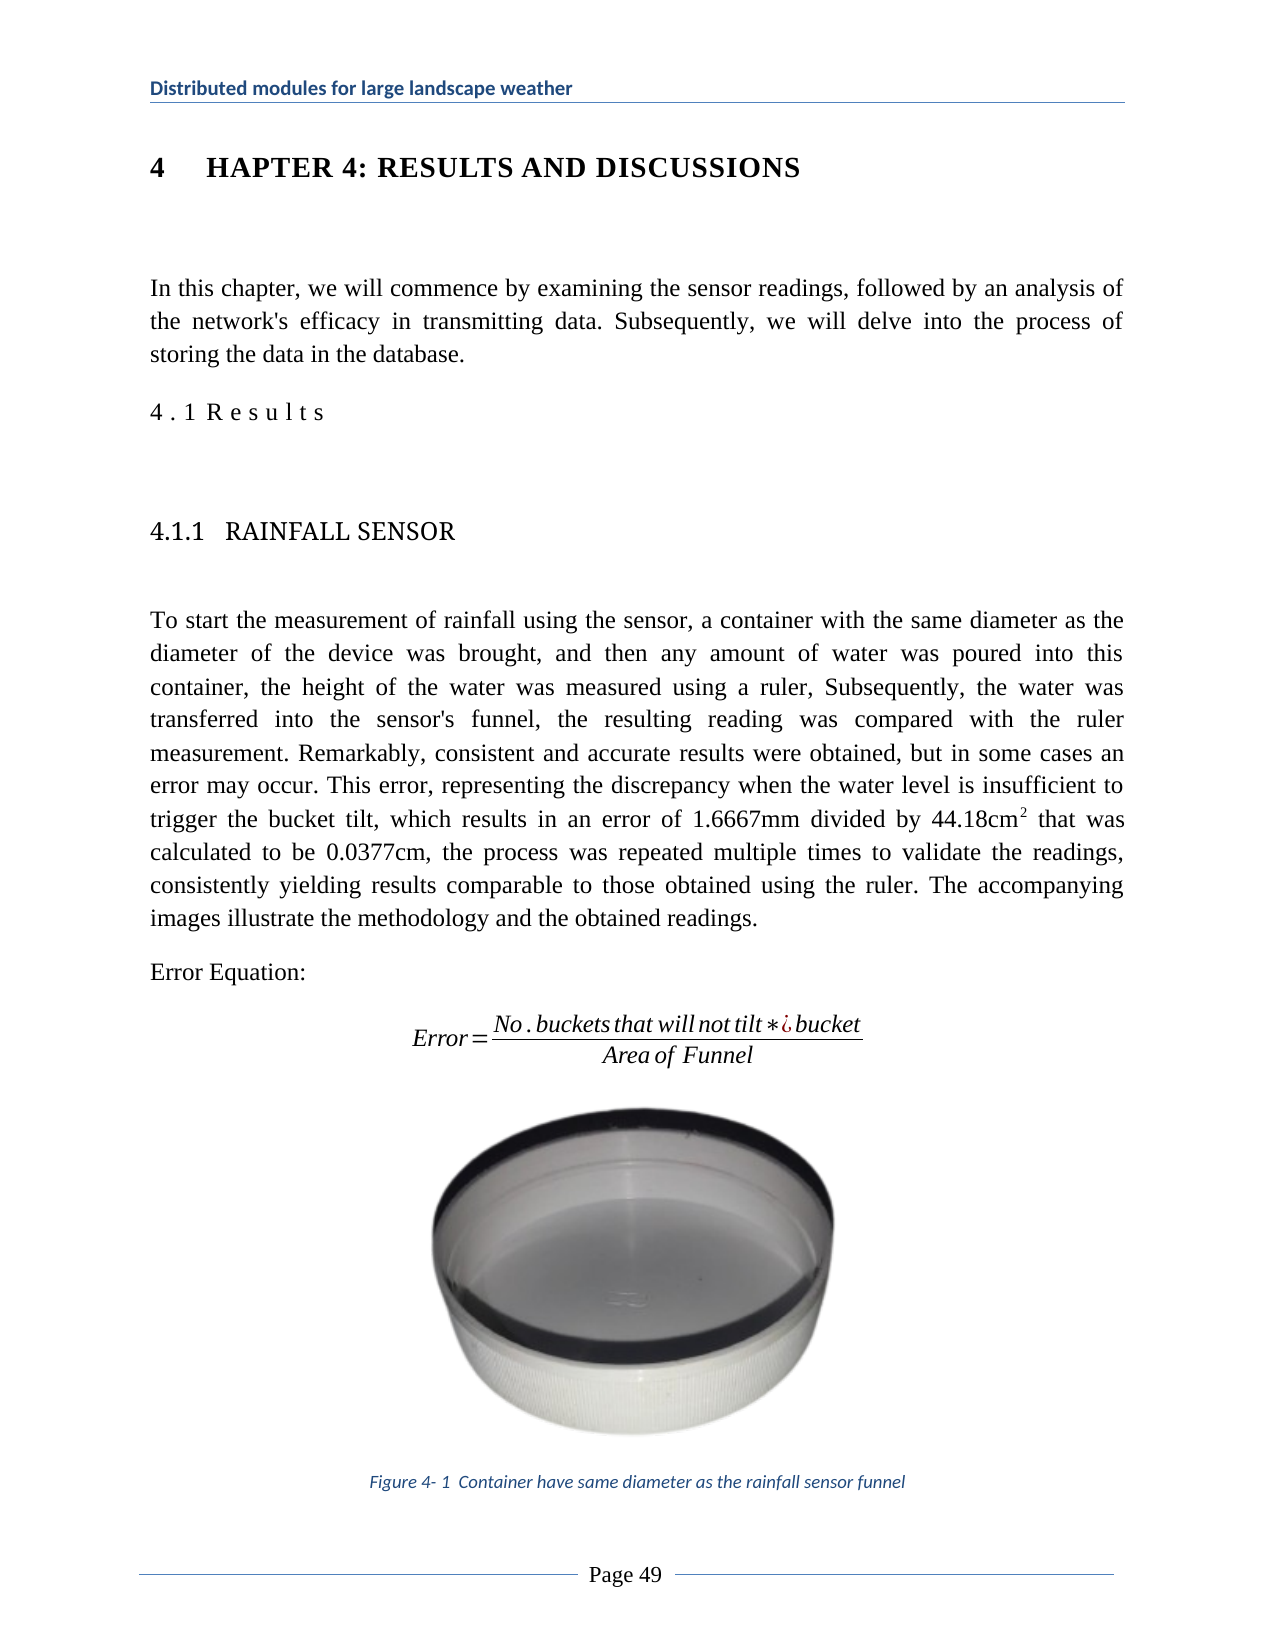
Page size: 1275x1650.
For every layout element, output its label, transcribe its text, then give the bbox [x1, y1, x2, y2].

subtitle RainFall Sensor [150, 513, 1125, 547]
text Error Equation: [150, 957, 1125, 985]
text Figure 4- 1 Container have same diameter as the rainfall sensor funnel [150, 1471, 1125, 1493]
text In this chapter, we will commence by examining the sensor readings, followed by an analysis of the network's efficacy in transmitting data. Subsequently, we will delve into the process of storing the data in the database. [150, 273, 1125, 368]
list Results [150, 397, 1125, 426]
list HAPTER 4: RESULTS AND DISCUSSIONS [150, 150, 1125, 183]
picture [362, 1094, 913, 1446]
text To start the measurement of rainfall using the sensor, a container with the same diameter as the diameter of the device was brought, and then any amount of water was poured into this container, the height of the water was measured using a ruler, Subsequently, the water was transferred into the sensor's funnel, the resulting reading was compared with the ruler measurement. Remarkably, consistent and accurate results were obtained, but in some cases an error may occur. This error, representing the discrepancy when the water level is insufficient to trigger the bucket tilt, which results in an error of 1.6667mm divided by 44.18cm2 that was calculated to be 0.0377cm, the process was repeated multiple times to validate the readings, consistently yielding results comparable to those obtained using the ruler. The accompanying images illustrate the methodology and the obtained readings. [150, 606, 1125, 931]
